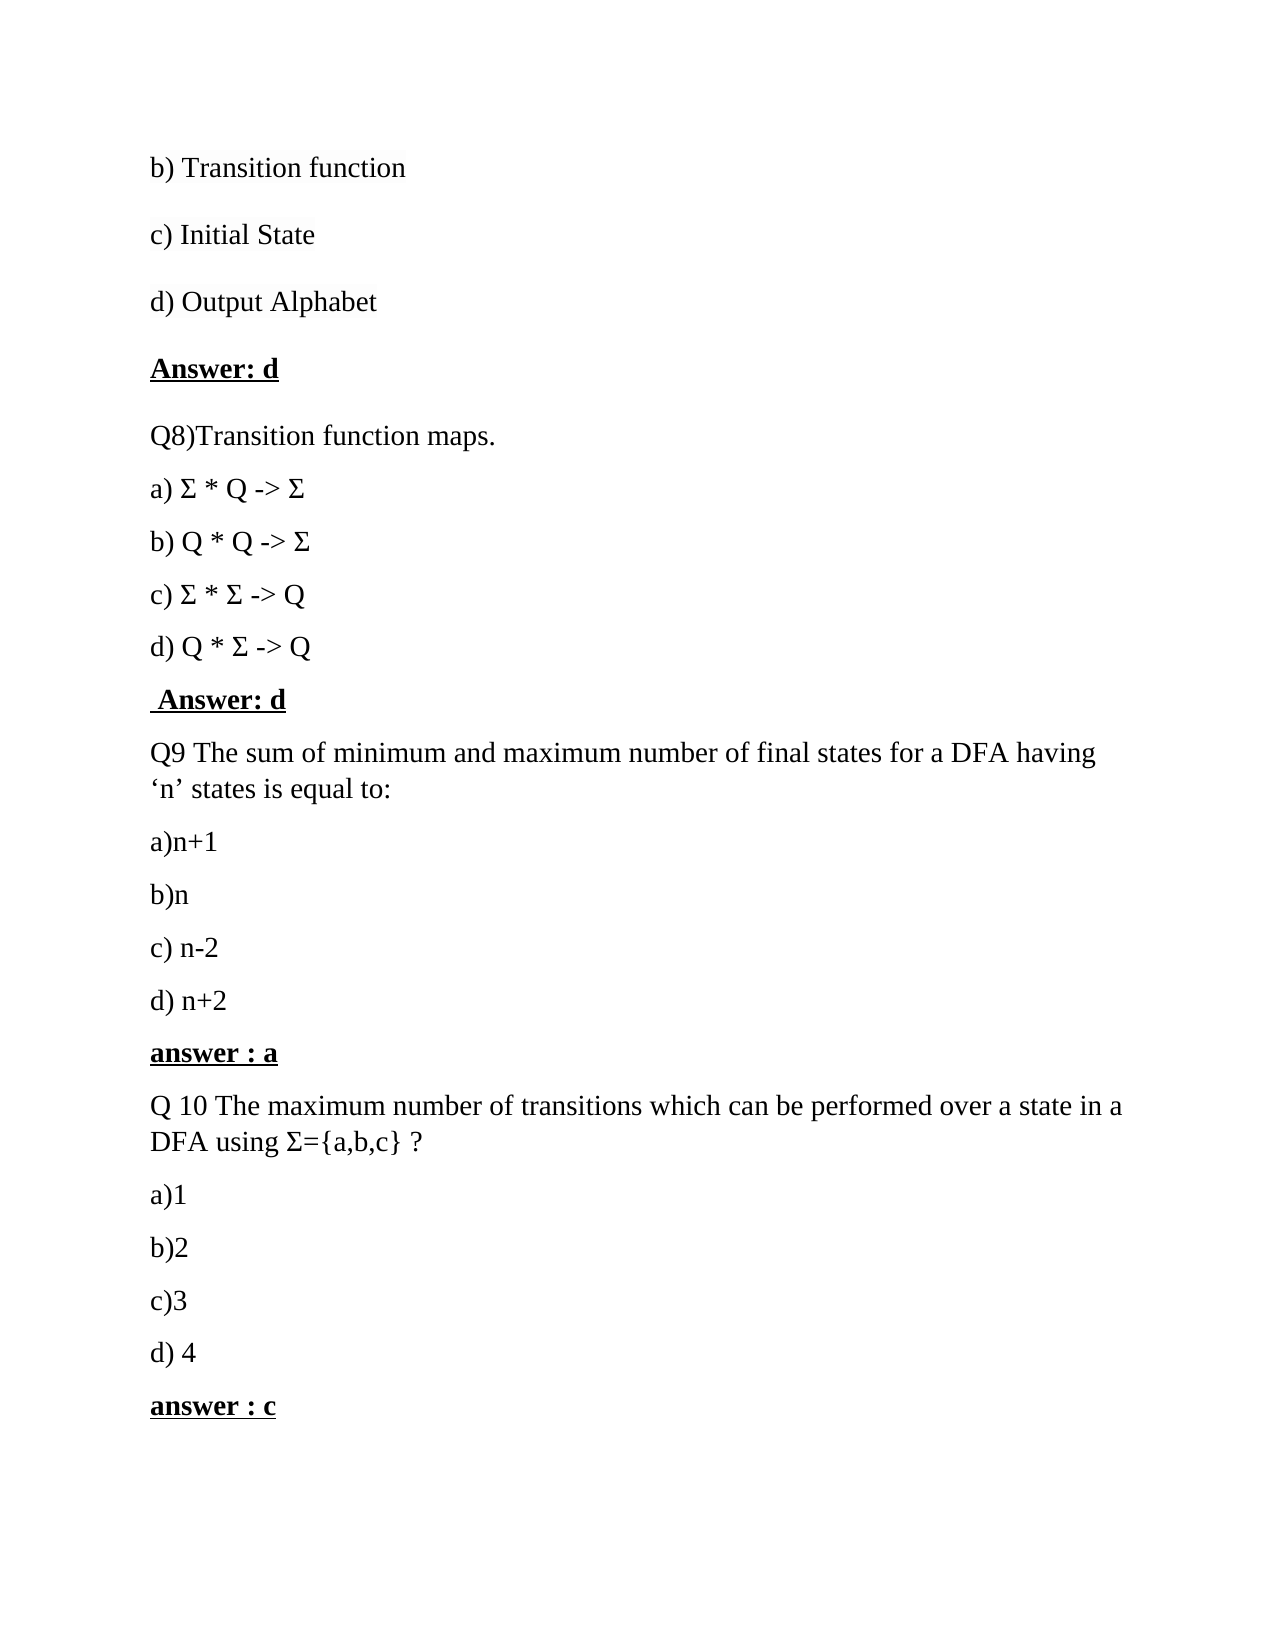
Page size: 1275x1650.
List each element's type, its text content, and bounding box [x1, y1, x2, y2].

text b)2 [150, 1230, 1125, 1263]
text a)1 [150, 1177, 1125, 1211]
text d) 4 [150, 1336, 1125, 1369]
text Q9 The sum of minimum and maximum number of final states for a DFA having ‘n’ states is equal to: [150, 735, 1125, 805]
text a) Σ * Q -> Σ [150, 471, 1125, 505]
text d) n+2 [150, 983, 1125, 1016]
text c) Σ * Σ -> Q [150, 577, 1125, 610]
text Q 10 The maximum number of transitions which can be performed over a state in a DFA using Σ={a,b,c} ? [150, 1088, 1125, 1158]
text b)n [150, 877, 1125, 911]
text answer : c [150, 1388, 1125, 1422]
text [150, 150, 1125, 318]
text Answer: d [150, 682, 1125, 716]
text Q8)Transition function maps. [150, 418, 1125, 452]
text answer : a [150, 1035, 1125, 1069]
text c)3 [150, 1283, 1125, 1316]
text c) n-2 [150, 930, 1125, 963]
text a)n+1 [150, 824, 1125, 858]
text b) Q * Q -> Σ [150, 524, 1125, 557]
text Answer: d [150, 351, 1125, 385]
text d) Q * Σ -> Q [150, 629, 1125, 663]
